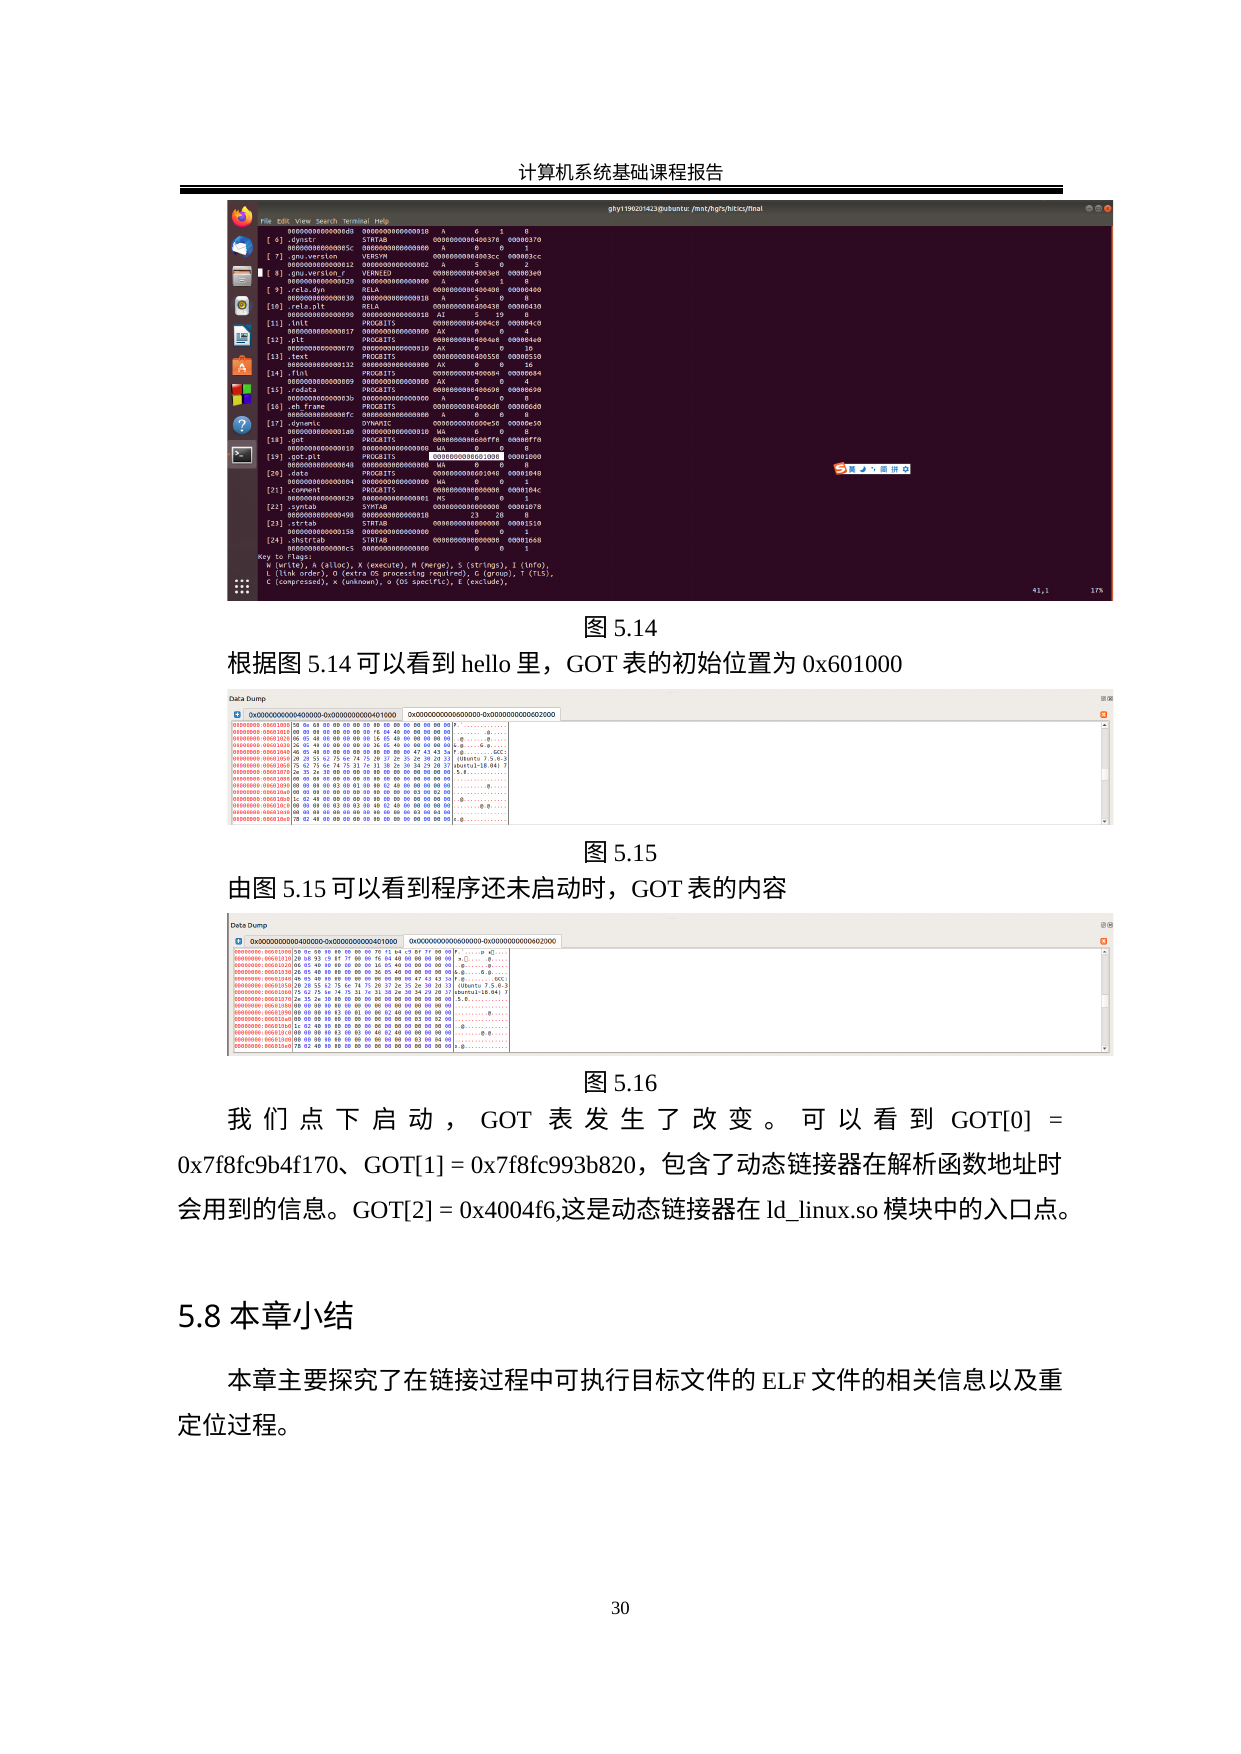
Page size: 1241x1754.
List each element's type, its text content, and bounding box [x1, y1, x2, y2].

picture [227, 913, 1114, 1056]
text 本章主要探究了在链接过程中可执行目标文件的ELF文件的相关信息以及重定位过程。 [177, 1361, 1063, 1442]
text 图5.16 [177, 1063, 1063, 1099]
text 由图5.15可以看到程序还未启动时，GOT表的内容 [177, 868, 1063, 905]
text 我们点下启动，GOT表发生了改变。可以看到GOT[0] = 0x7f8fc9b4f170、GOT[1] = 0x7f8fc993b820，包含了动态链接器在解析函数地址时会用到的信息。GOT[2] = 0x4004f6,这是动态链接器在ld_linux.so模块中的入口点。 [177, 1099, 1063, 1226]
text 图5.15 [177, 832, 1063, 868]
subtitle 5.8 本章小结 [177, 1296, 1063, 1336]
text 根据图5.14可以看到hello里，GOT表的初始位置为0x601000 [177, 644, 1063, 680]
picture [227, 689, 1114, 825]
picture [227, 200, 1114, 601]
text 图5.14 [177, 608, 1063, 644]
